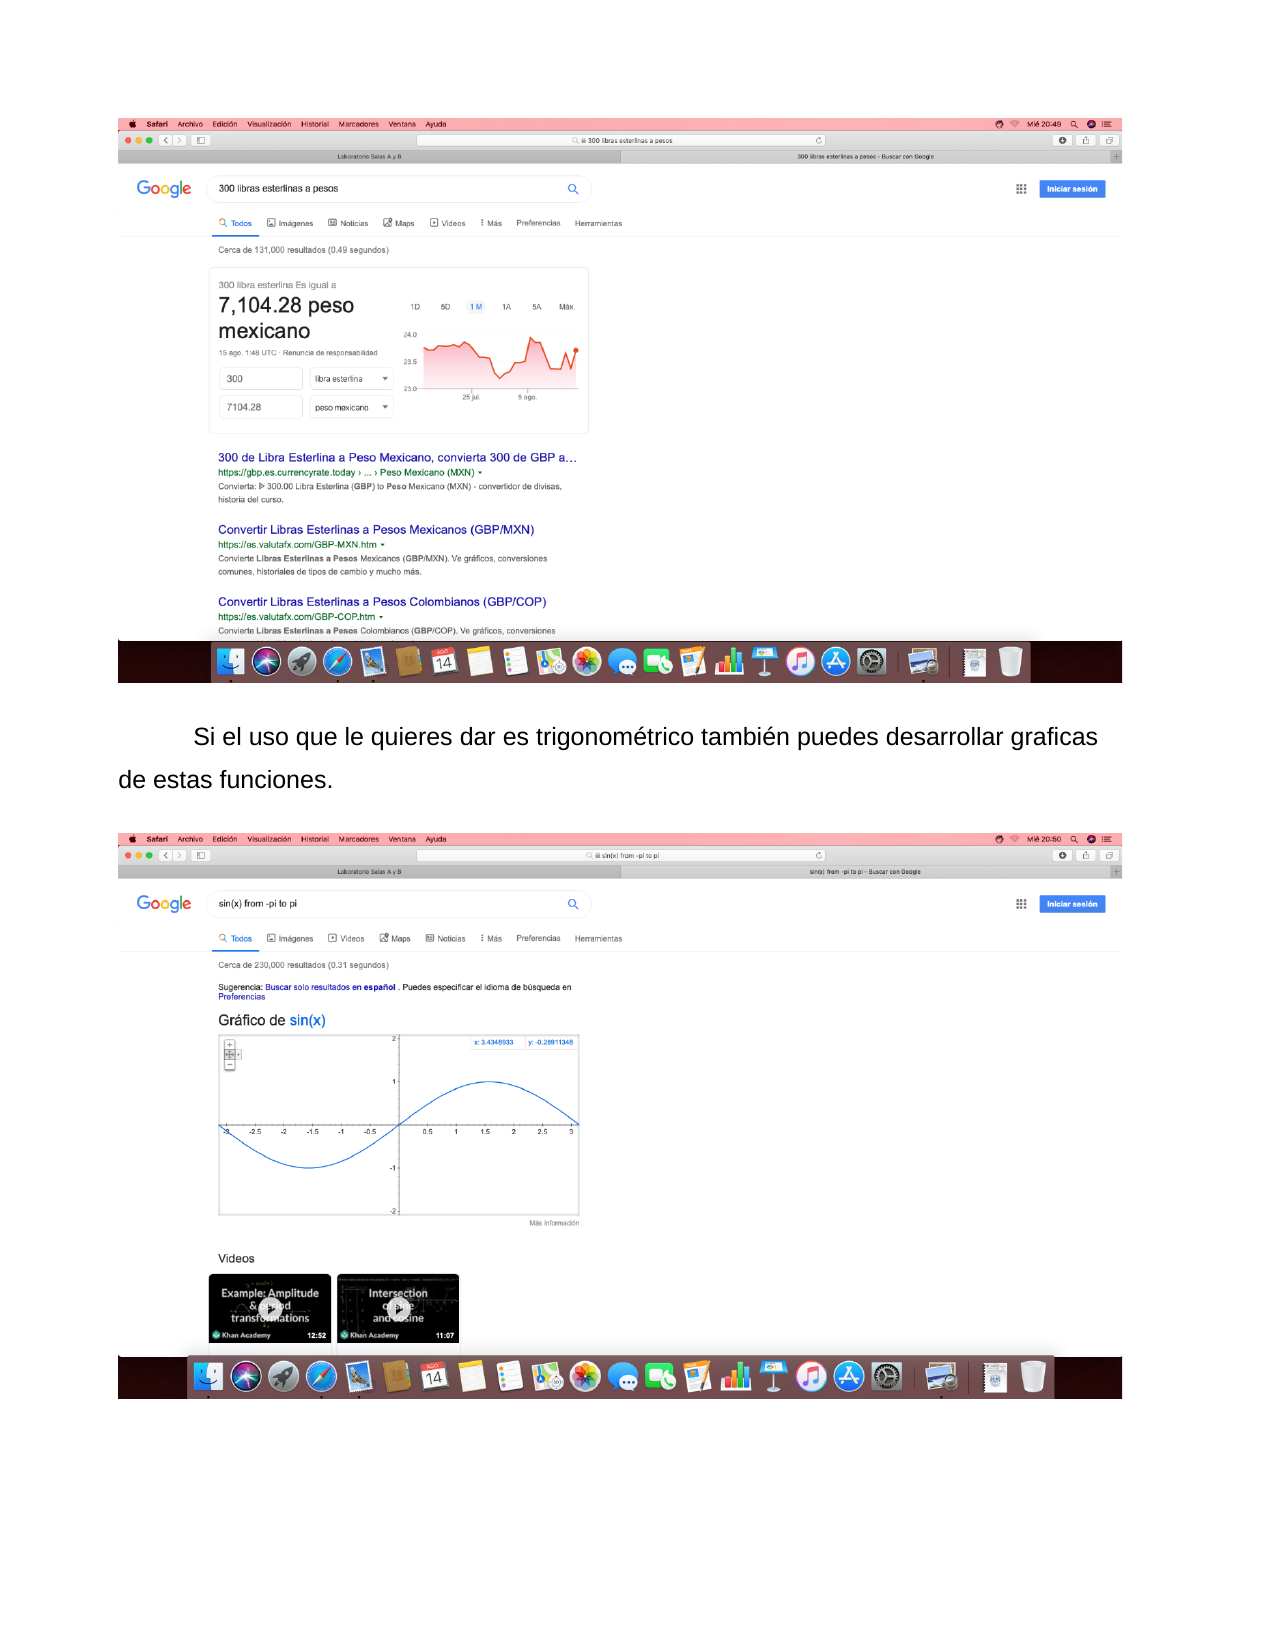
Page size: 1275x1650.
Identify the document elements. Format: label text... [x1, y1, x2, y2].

text Si el uso que le quieres dar es trigonométrico también puedes desarrollar graficas de estas funciones. [118, 722, 1122, 794]
picture [118, 118, 1123, 683]
picture [118, 833, 1123, 1399]
